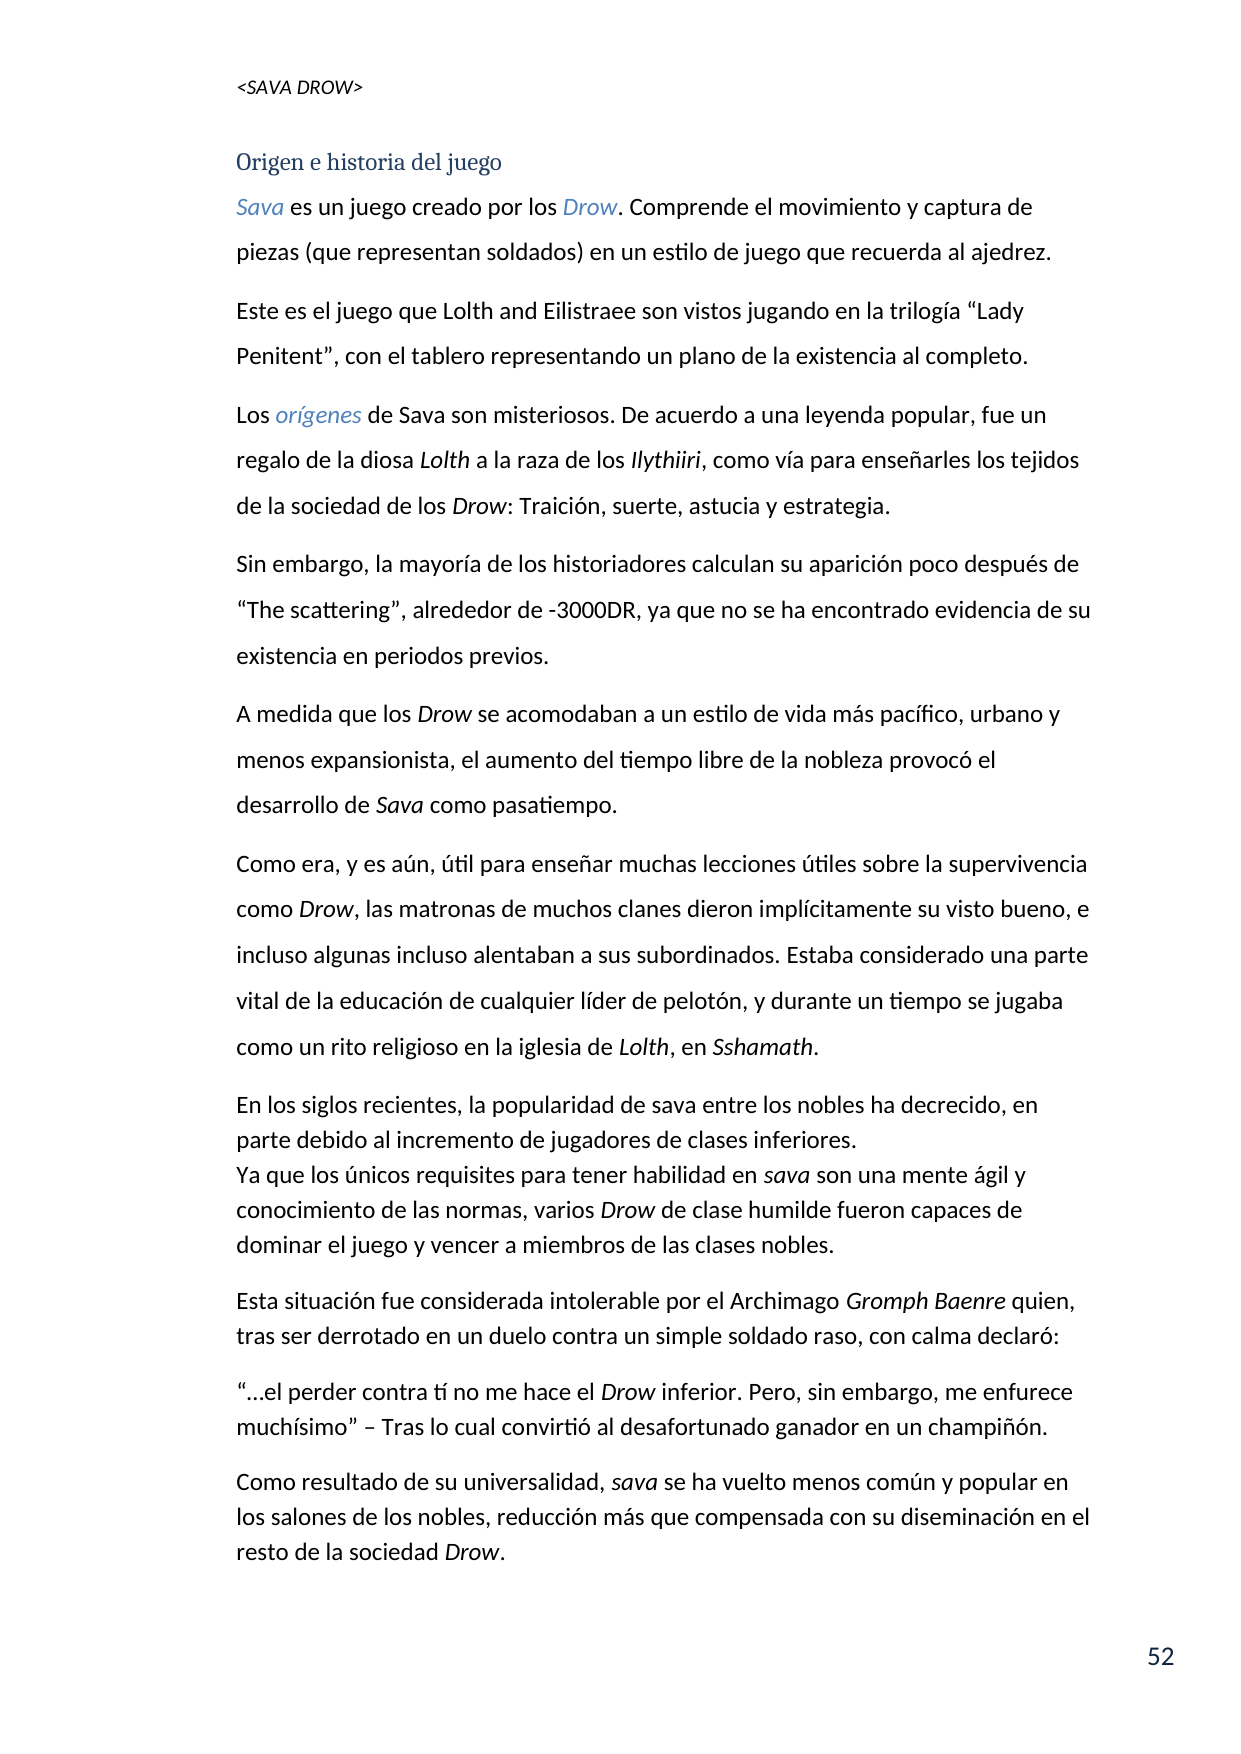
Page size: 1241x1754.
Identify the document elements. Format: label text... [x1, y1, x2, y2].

text A medida que los Drow se acomodaban a un estilo de vida más pacífico, urbano y menos expansionista, el aumento del tiempo libre de la nobleza provocó el desarrollo de Sava como pasatiempo. [236, 698, 1092, 820]
text Esta situación fue considerada intolerable por el Archimago Gromph Baenre quien, tras ser derrotado en un duelo contra un simple soldado raso, con calma declaró: [236, 1285, 1092, 1350]
text Este es el juego que Lolth and Eilistraee son vistos jugando en la trilogía “Lady Penitent”, con el tablero representando un plano de la existencia al completo. [236, 295, 1092, 371]
subtitle Origen e historia del juego [236, 148, 1092, 176]
text Los orígenes de Sava son misteriosos. De acuerdo a una leyenda popular, fue un regalo de la diosa Lolth a la raza de los Ilythiiri, como vía para enseñarles los tejidos de la sociedad de los Drow: Traición, suerte, astucia y estrategia. [236, 399, 1092, 521]
text Sava es un juego creado por los Drow. Comprende el movimiento y captura de piezas (que representan soldados) en un estilo de juego que recuerda al ajedrez. [236, 191, 1092, 267]
text “…el perder contra tí no me hace el Drow inferior. Pero, sin embargo, me enfurece muchísimo” – Tras lo cual convirtió al desafortunado ganador en un champiñón. [236, 1376, 1092, 1441]
text Sin embargo, la mayoría de los historiadores calculan su aparición poco después de “The scattering”, alrededor de -3000DR, ya que no se ha encontrado evidencia de su existencia en periodos previos. [236, 548, 1092, 670]
text Como era, y es aún, útil para enseñar muchas lecciones útiles sobre la supervivencia como Drow, las matronas de muchos clanes dieron implícitamente su visto bueno, e incluso algunas incluso alentaban a sus subordinados. Estaba considerado una parte vital de la educación de cualquier líder de pelotón, y durante un tiempo se jugaba como un rito religioso en la iglesia de Lolth, en Sshamath. [236, 848, 1092, 1061]
text Como resultado de su universalidad, sava se ha vuelto menos común y popular en los salones de los nobles, reducción más que compensada con su diseminación en el resto de la sociedad Drow. [236, 1466, 1092, 1567]
text En los siglos recientes, la popularidad de sava entre los nobles ha decrecido, en parte debido al incremento de jugadores de clases inferiores. Ya que los únicos requisites para tener habilidad en sava son una mente ágil y conocimiento de las normas, varios Drow de clase humilde fueron capaces de dominar el juego y vencer a miembros de las clases nobles. [236, 1089, 1092, 1259]
